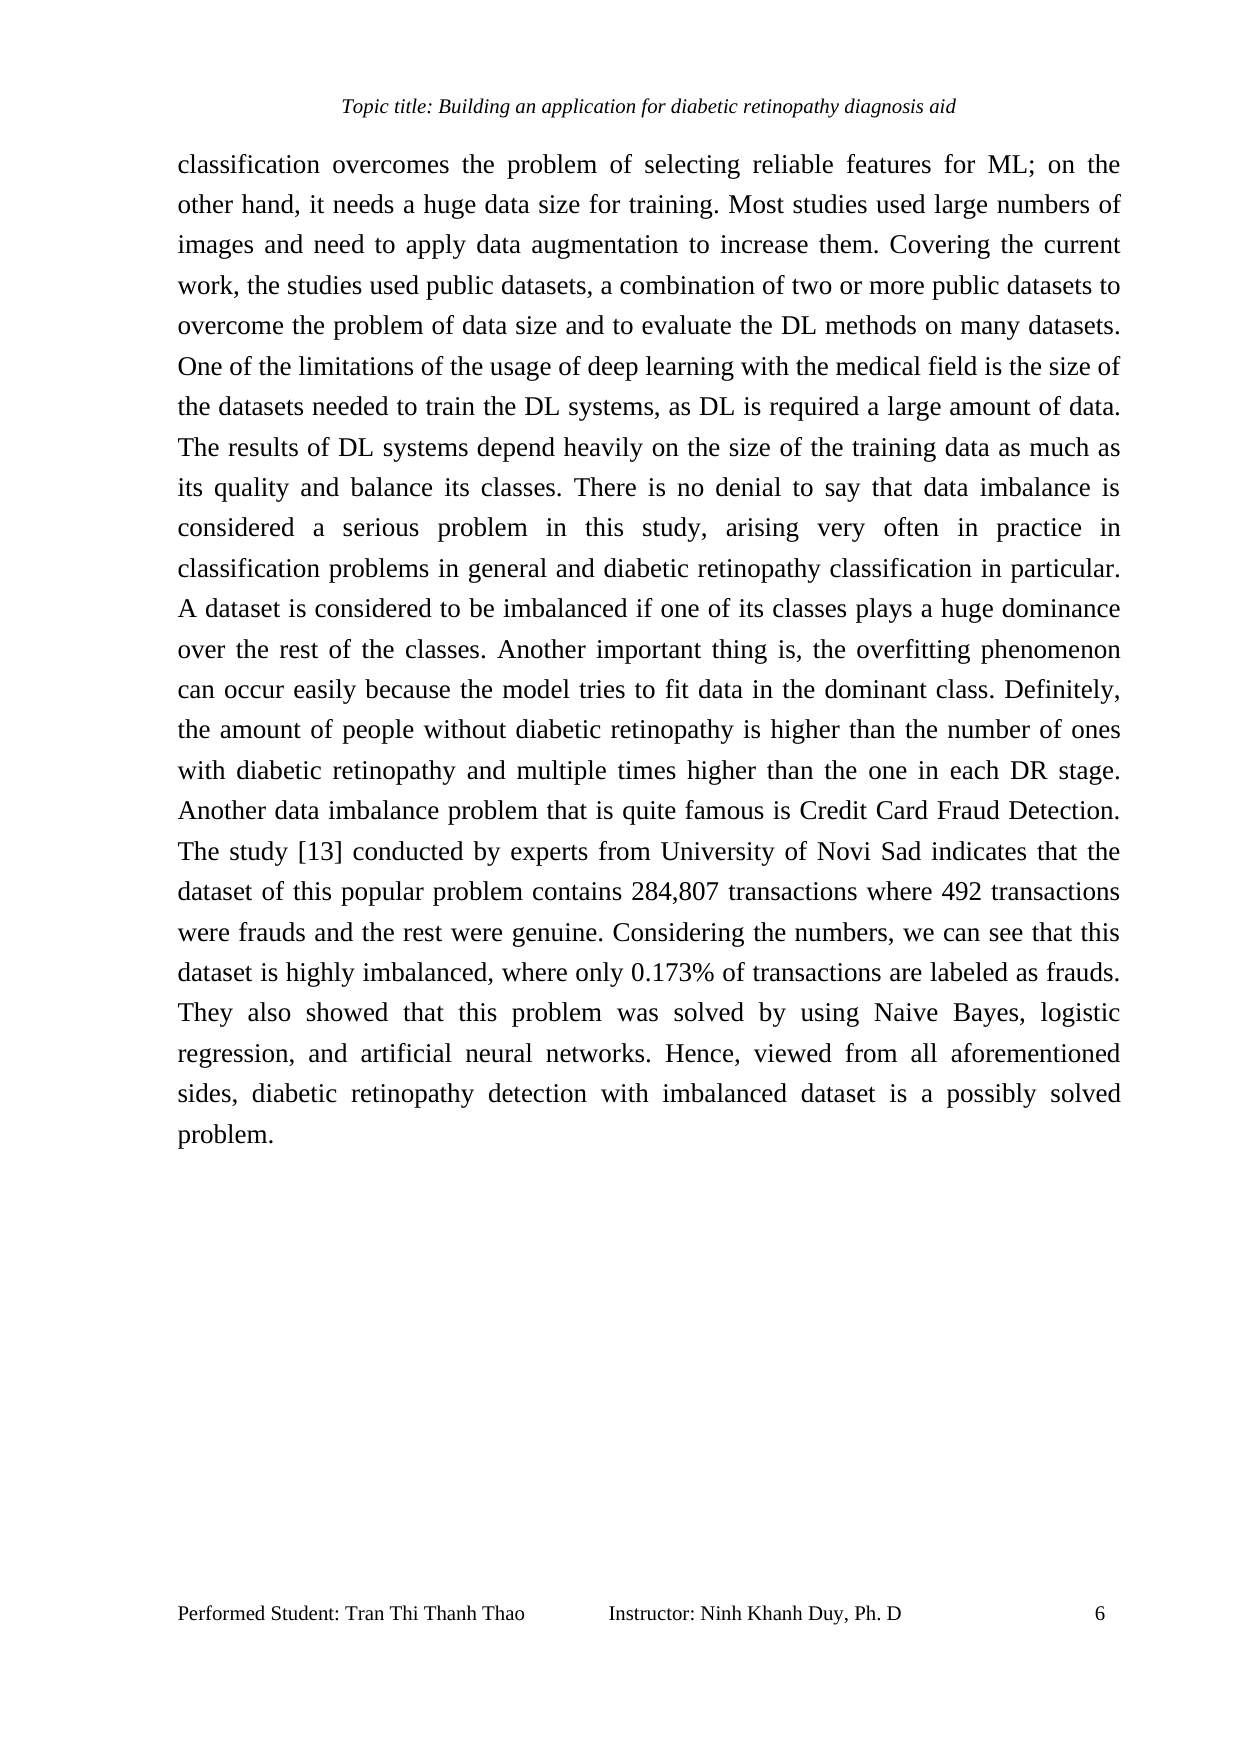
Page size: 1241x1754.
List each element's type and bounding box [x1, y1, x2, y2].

text [177, 148, 1122, 1149]
